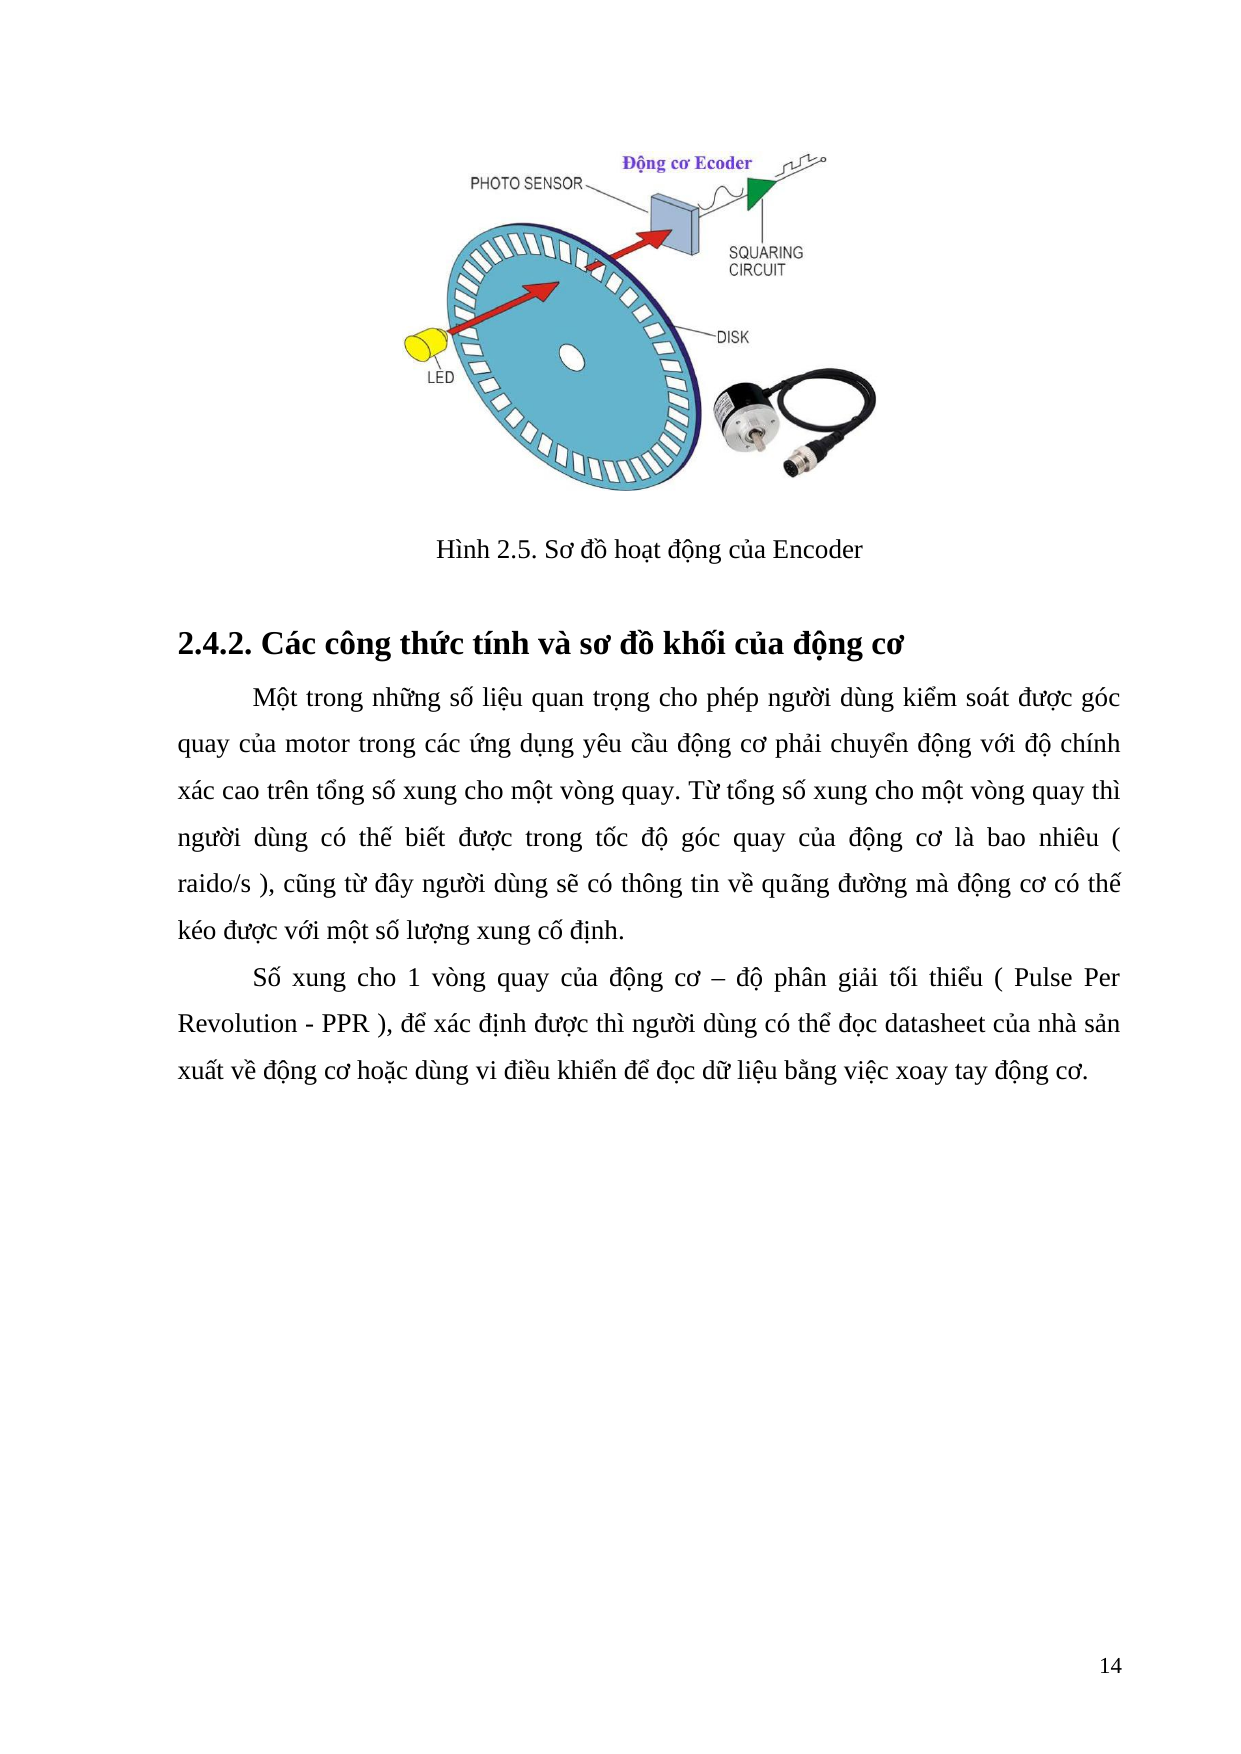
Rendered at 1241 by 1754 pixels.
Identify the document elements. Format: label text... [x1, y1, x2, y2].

picture [402, 151, 878, 491]
subtitle 2.4.2. Các công thức tính và sơ đồ khối của động cơ [177, 623, 1122, 662]
text Một trong những số liệu quan trọng cho phép người dùng kiểm soát được góc quay của motor trong các ứng dụng yêu cầu động cơ phải chuyển động với độ chính xác cao trên tổng số xung cho một vòng quay. Từ tổng số xung cho một vòng quay thì người dùng có thế biết được trong tốc độ góc quay của động cơ là bao nhiêu ( raido/s ), cũng từ đây người dùng sẽ có thông tin về quãng đường mà động cơ có thế kéo được với một số lượng xung cố định. [177, 681, 1122, 945]
subtitle Hình 2.5. Sơ đồ hoạt động của Encoder [177, 533, 1122, 565]
text Số xung cho 1 vòng quay của động cơ – độ phân giải tối thiểu ( Pulse Per Revolution - PPR ), để xác định được thì người dùng có thể đọc datasheet của nhà sản xuất về động cơ hoặc dùng vi điều khiển để đọc dữ liệu bằng việc xoay tay động cơ. [177, 961, 1122, 1085]
